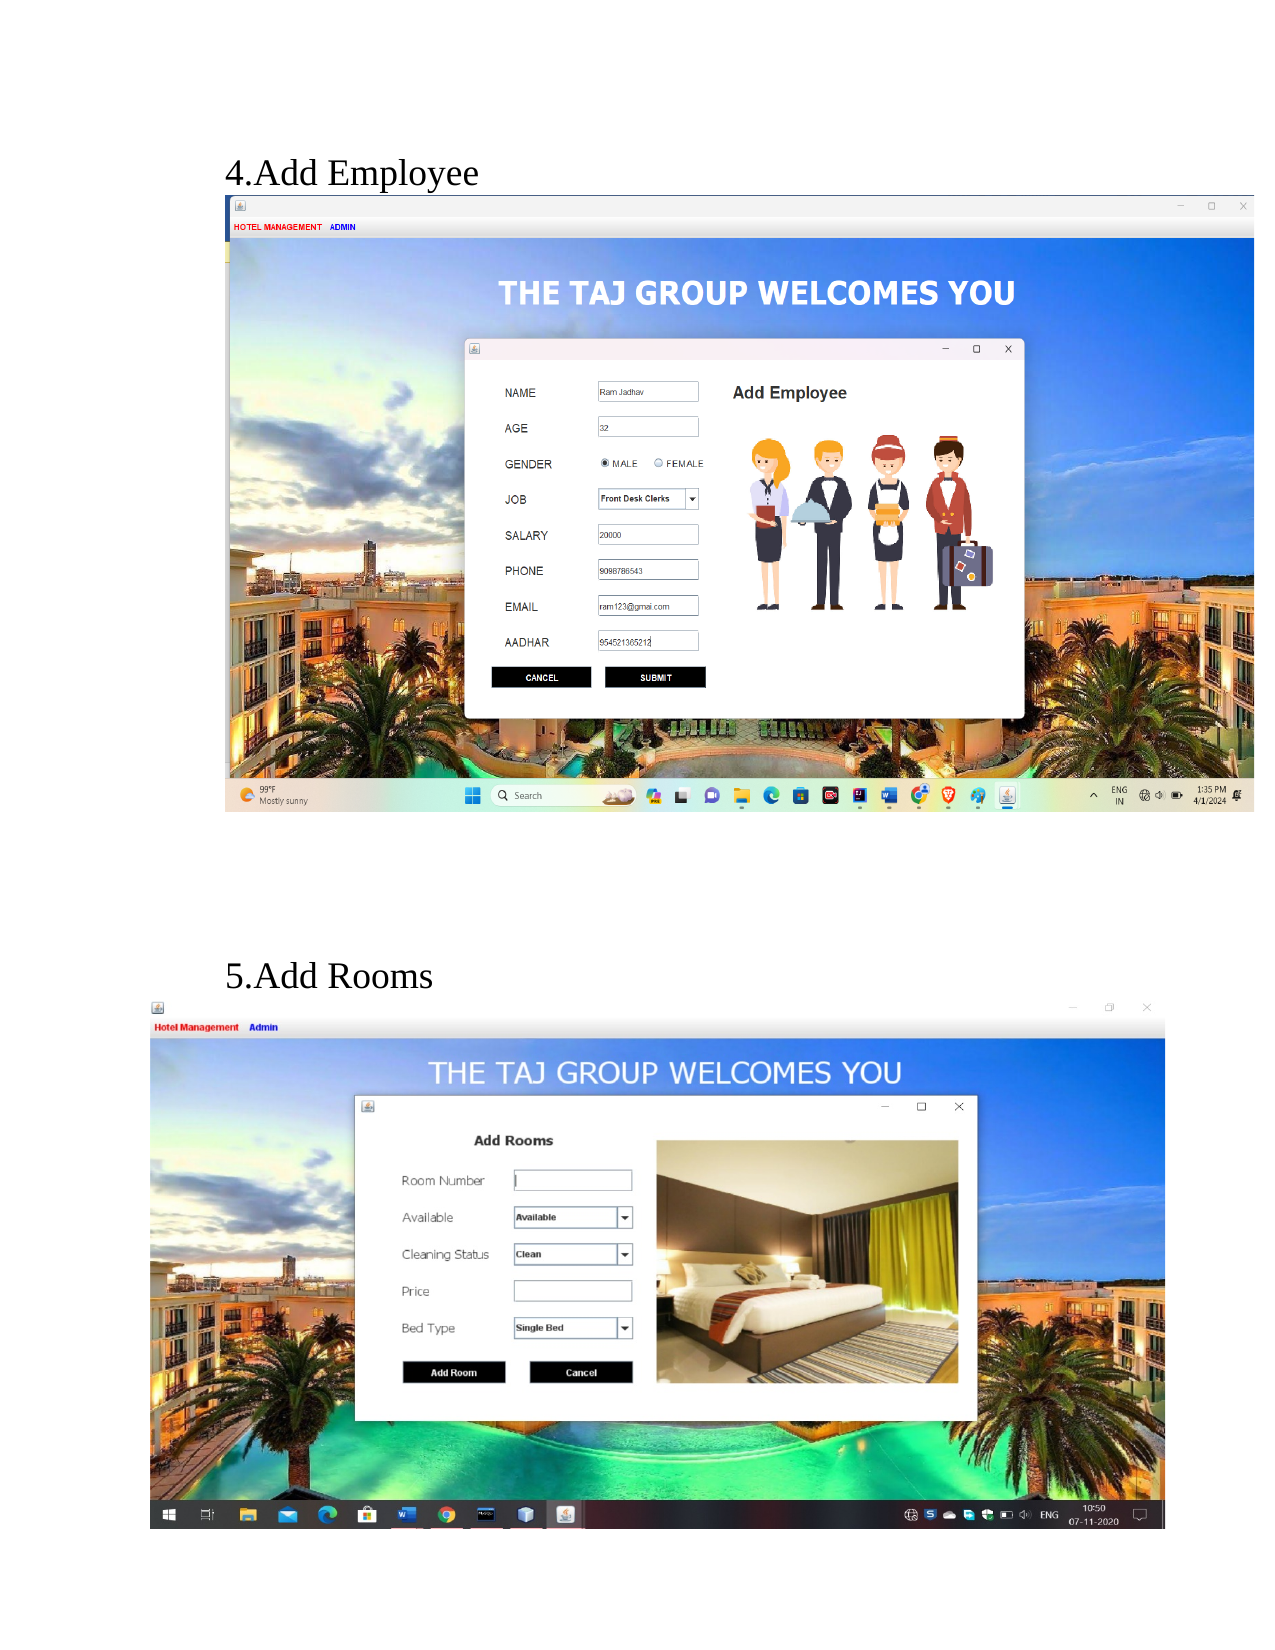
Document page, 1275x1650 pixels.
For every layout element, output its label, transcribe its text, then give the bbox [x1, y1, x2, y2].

picture [150, 1000, 1166, 1529]
list 4.Add Employee [225, 150, 1125, 195]
picture [225, 195, 1255, 812]
list 5.Add Rooms [225, 954, 1125, 997]
